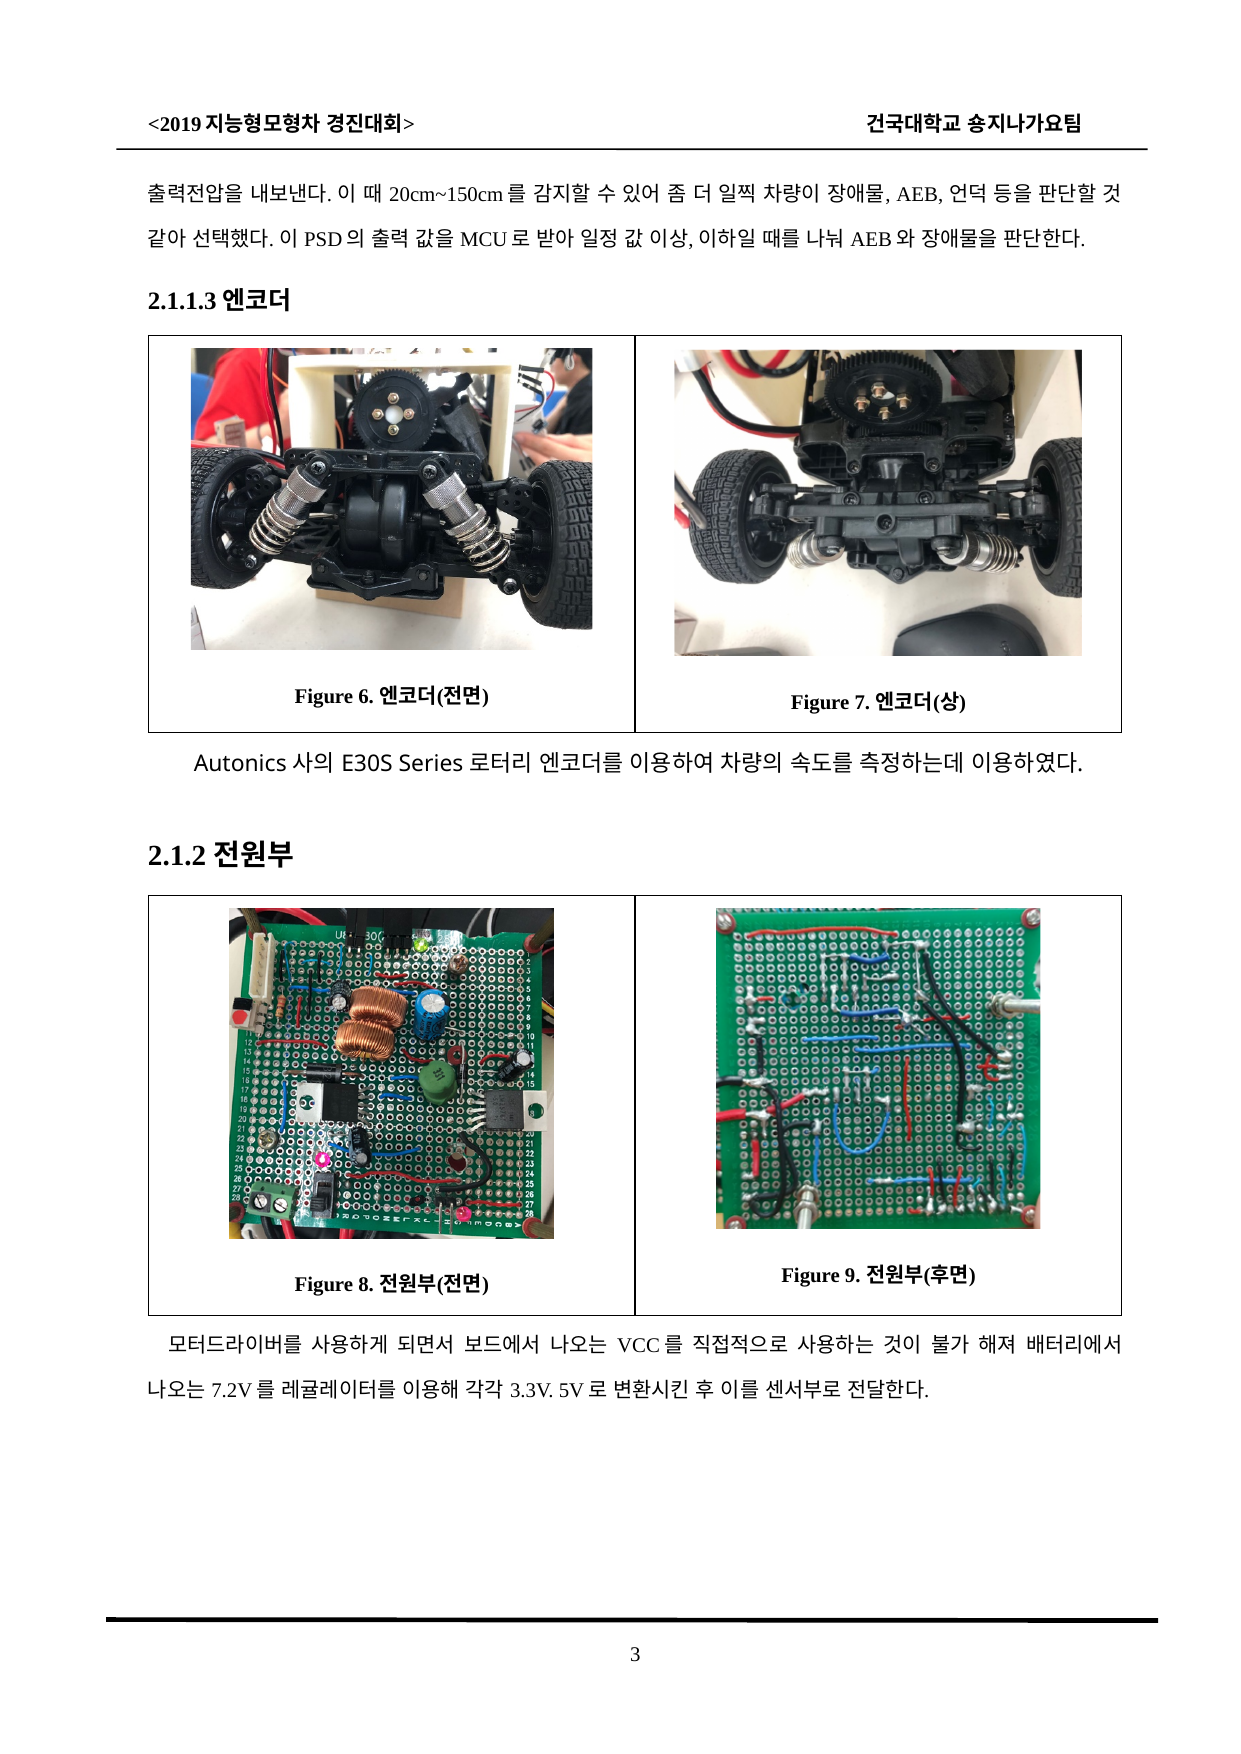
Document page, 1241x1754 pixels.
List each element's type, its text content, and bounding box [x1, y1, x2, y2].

picture [716, 908, 1041, 1229]
text 모터드라이버를 사용하게 되면서 보드에서 나오는 VCC를 직접적으로 사용하는 것이 불가 해져 배터리에서 나오는 7.2V를 레귤레이터를 이용해 각각 3.3V. 5V로 변환시킨 후 이를 센서부로 전달한다. [148, 1328, 1122, 1404]
table_header Figure 8. 전원부(전면) [149, 896, 634, 1314]
table_header Figure 9. 전원부(후면) [636, 896, 1121, 1314]
picture [190, 348, 593, 650]
text 2.1.1.3 엔코더 [148, 280, 1122, 317]
picture [229, 908, 554, 1239]
table_header Figure 7. 엔코더(상) [636, 336, 1121, 732]
picture [675, 350, 1082, 656]
table_header Figure 6. 엔코더(전면) [149, 336, 634, 732]
text 2.1.2 전원부 [148, 831, 1122, 873]
text Autonics 사의 E30S Series 로터리 엔코더를 이용하여 차량의 속도를 측정하는데 이용하였다. [148, 745, 1122, 779]
